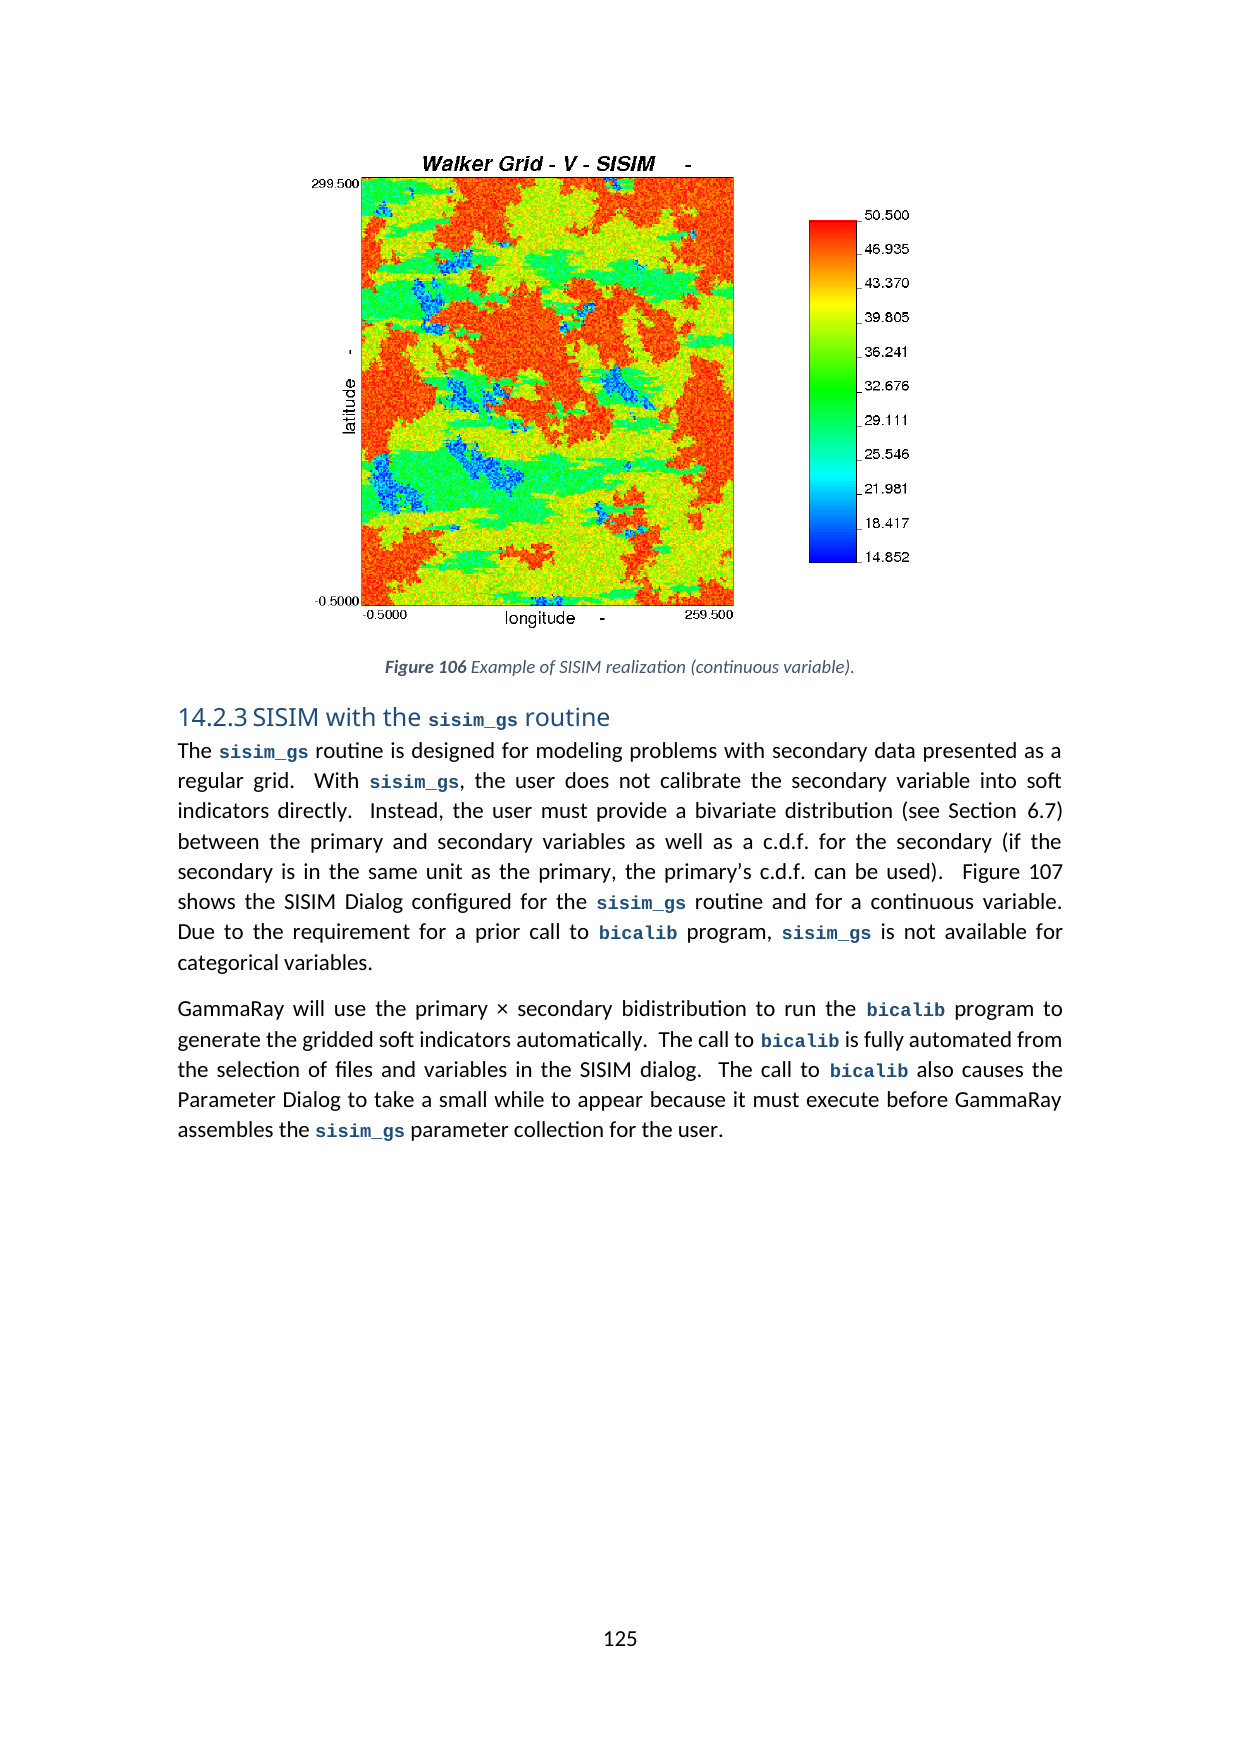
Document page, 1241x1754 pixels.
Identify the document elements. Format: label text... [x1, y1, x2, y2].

subtitle SISIM with the sisim_gs routine [177, 699, 1063, 733]
text The sisim_gs routine is designed for modeling problems with secondary data presented as a regular grid. With sisim_gs, the user does not calibrate the secondary variable into soft indicators directly. Instead, the user must provide a bivariate distribution (see Section 6.7) between the primary and secondary variables as well as a c.d.f. for the secondary (if the secondary is in the same unit as the primary, the primary’s c.d.f. can be used). Figure 105 shows the SISIM Dialog configured for the sisim_gs routine and for a continuous variable. Due to the requirement for a prior call to bicalib program, sisim_gs is not available for categorical variables. [177, 736, 1063, 976]
text GammaRay will use the primary × secondary bidistribution to run the bicalib program to generate the gridded soft indicators automatically. The call to bicalib is fully automated from the selection of files and variables in the SISIM dialog. The call to bicalib also causes the Parameter Dialog to take a small while to appear because it must execute before GammaRay assembles the sisim_gs parameter collection for the user. [177, 994, 1063, 1143]
picture [309, 147, 931, 637]
text Figure 106 Example of SISIM realization (continuous variable). [177, 656, 1063, 678]
